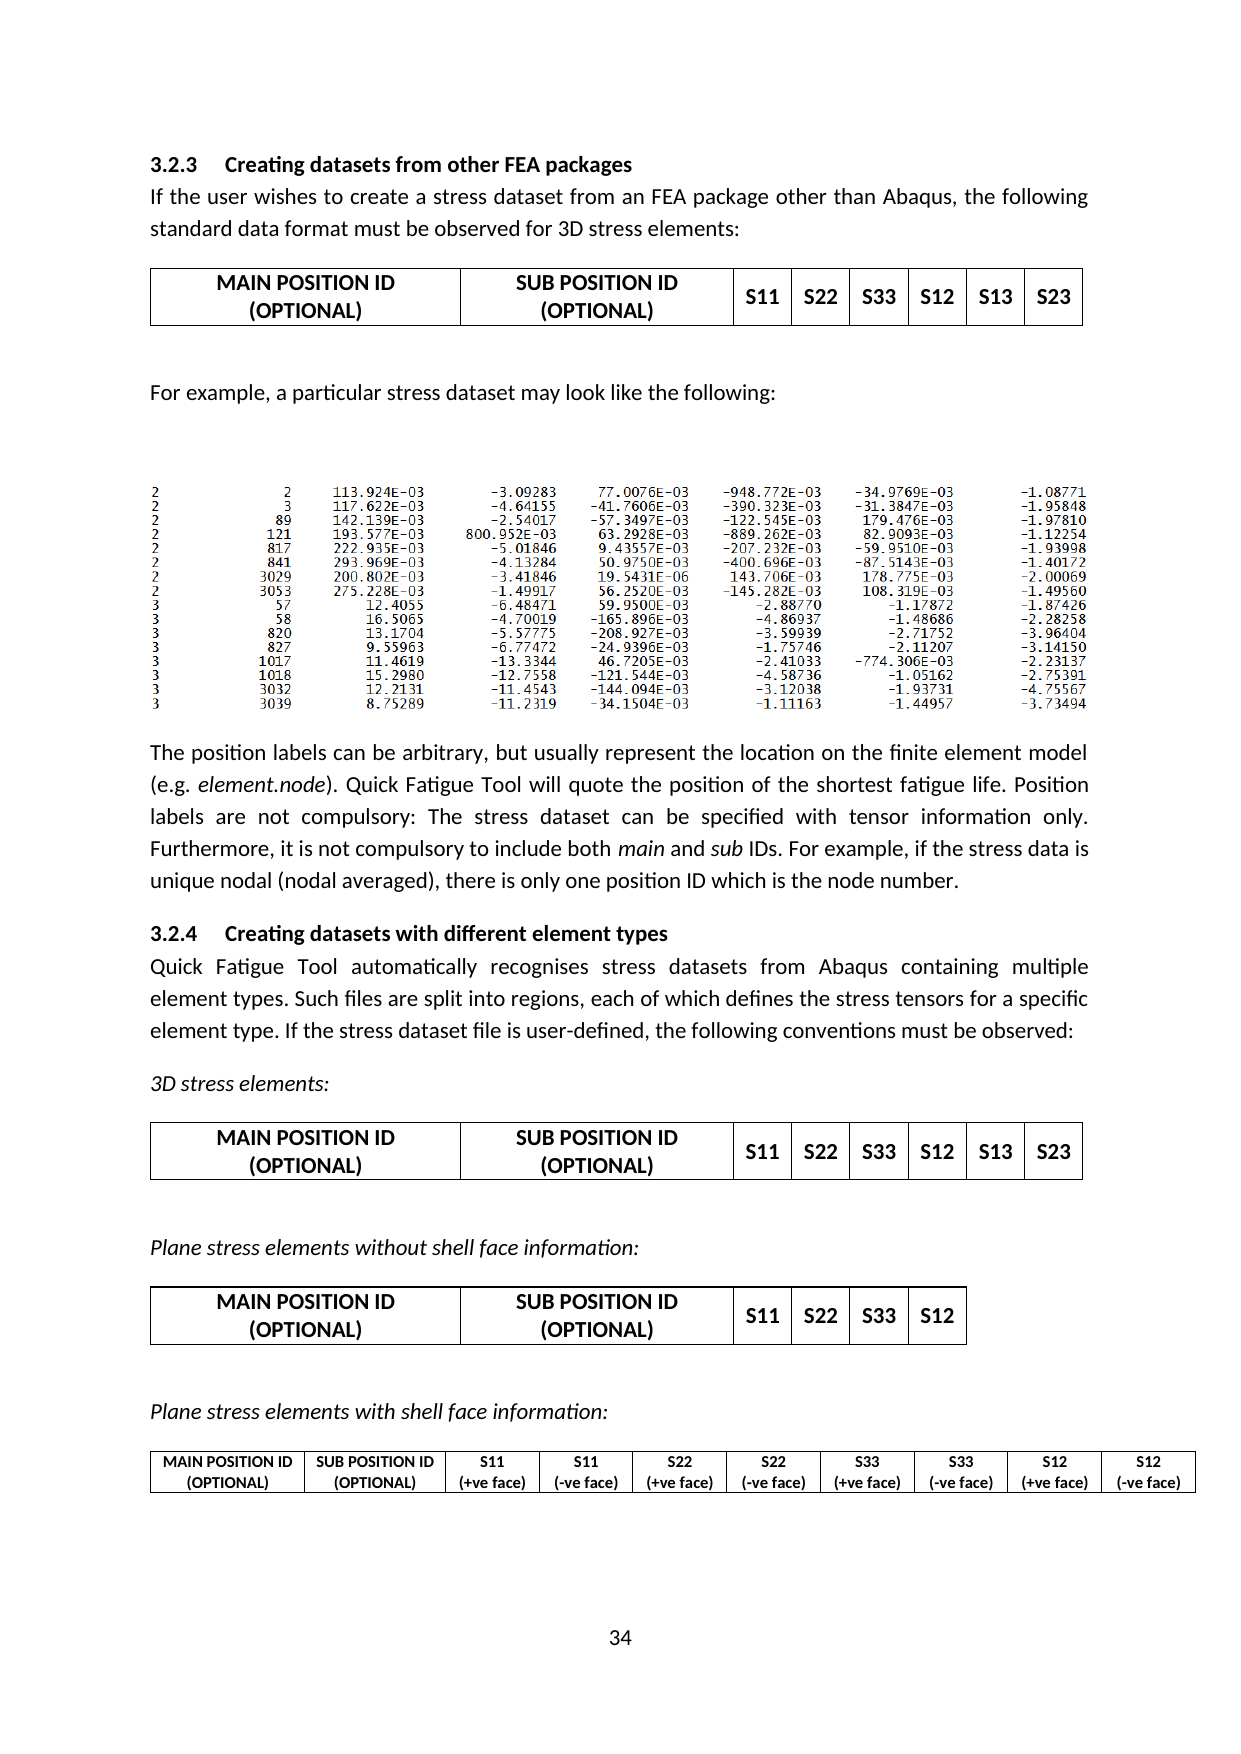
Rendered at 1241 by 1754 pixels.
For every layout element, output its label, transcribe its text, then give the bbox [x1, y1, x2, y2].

text 3D stress elements: [150, 1069, 1090, 1097]
table_header S11 (+ve face) [446, 1452, 539, 1492]
table_header SUB POSITION ID (OPTIONAL) [305, 1452, 445, 1492]
table_header S12 [909, 269, 966, 324]
table_header S33 [850, 269, 908, 324]
table_header S11 [734, 1123, 791, 1179]
table_header S33 (+ve face) [821, 1452, 914, 1492]
table_header MAIN POSITION ID (OPTIONAL) [151, 1452, 304, 1492]
table_header S13 [967, 269, 1024, 324]
table_header S13 [967, 1123, 1024, 1179]
table_header S22 (+ve face) [633, 1452, 726, 1492]
table_header S33 (-ve face) [915, 1452, 1007, 1492]
table_header MAIN POSITION ID (OPTIONAL) [151, 1123, 460, 1179]
subtitle 3.2.4 Creating datasets with different element types [150, 919, 1090, 948]
table_header SUB POSITION ID (OPTIONAL) [461, 269, 733, 324]
table_header S22 [792, 1288, 849, 1343]
table_header SUB POSITION ID (OPTIONAL) [461, 1123, 733, 1179]
table_header S12 (+ve face) [1008, 1452, 1101, 1492]
table_header S22 [792, 269, 849, 324]
table_header S11 [734, 1288, 791, 1343]
table_header S12 [909, 1288, 966, 1343]
table_header S33 [850, 1123, 908, 1179]
text Plane stress elements with shell face information: [150, 1397, 1090, 1426]
table_header SUB POSITION ID (OPTIONAL) [461, 1288, 733, 1343]
table_header S23 [1025, 1123, 1082, 1179]
picture [150, 484, 1091, 713]
text Quick Fatigue Tool automatically recognises stress datasets from Abaqus containing multiple element types. Such files are split into regions, each of which defines the stress tensors for a specific element type. If the stress dataset file is user-defined, the following conventions must be observed: [150, 952, 1090, 1044]
table_header S12 (-ve face) [1102, 1452, 1195, 1492]
table_header S23 [1025, 269, 1082, 324]
text If the user wishes to create a stress dataset from an FEA package other than Abaqus, the following standard data format must be observed for 3D stress elements: [150, 182, 1090, 242]
table_header S11 (-ve face) [540, 1452, 632, 1492]
text For example, a particular stress dataset may look like the following: [150, 378, 1090, 407]
table_header S22 (-ve face) [727, 1452, 820, 1492]
table_header S12 [909, 1123, 966, 1179]
text The position labels can be arbitrary, but usually represent the location on the finite element model (e.g. element.node). Quick Fatigue Tool will quote the position of the shortest fatigue life. Position labels are not compulsory: The stress dataset can be specified with tensor information only. Furthermore, it is not compulsory to include both main and sub IDs. For example, if the stress data is unique nodal (nodal averaged), there is only one position ID which is the node number. [150, 738, 1090, 894]
table_header MAIN POSITION ID (OPTIONAL) [151, 1288, 460, 1343]
table_header S11 [734, 269, 791, 324]
table_header S33 [850, 1288, 908, 1343]
table_header MAIN POSITION ID (OPTIONAL) [151, 269, 460, 324]
table_header S22 [792, 1123, 849, 1179]
subtitle 3.2.3 Creating datasets from other FEA packages [150, 150, 1090, 178]
text Plane stress elements without shell face information: [150, 1233, 1090, 1261]
